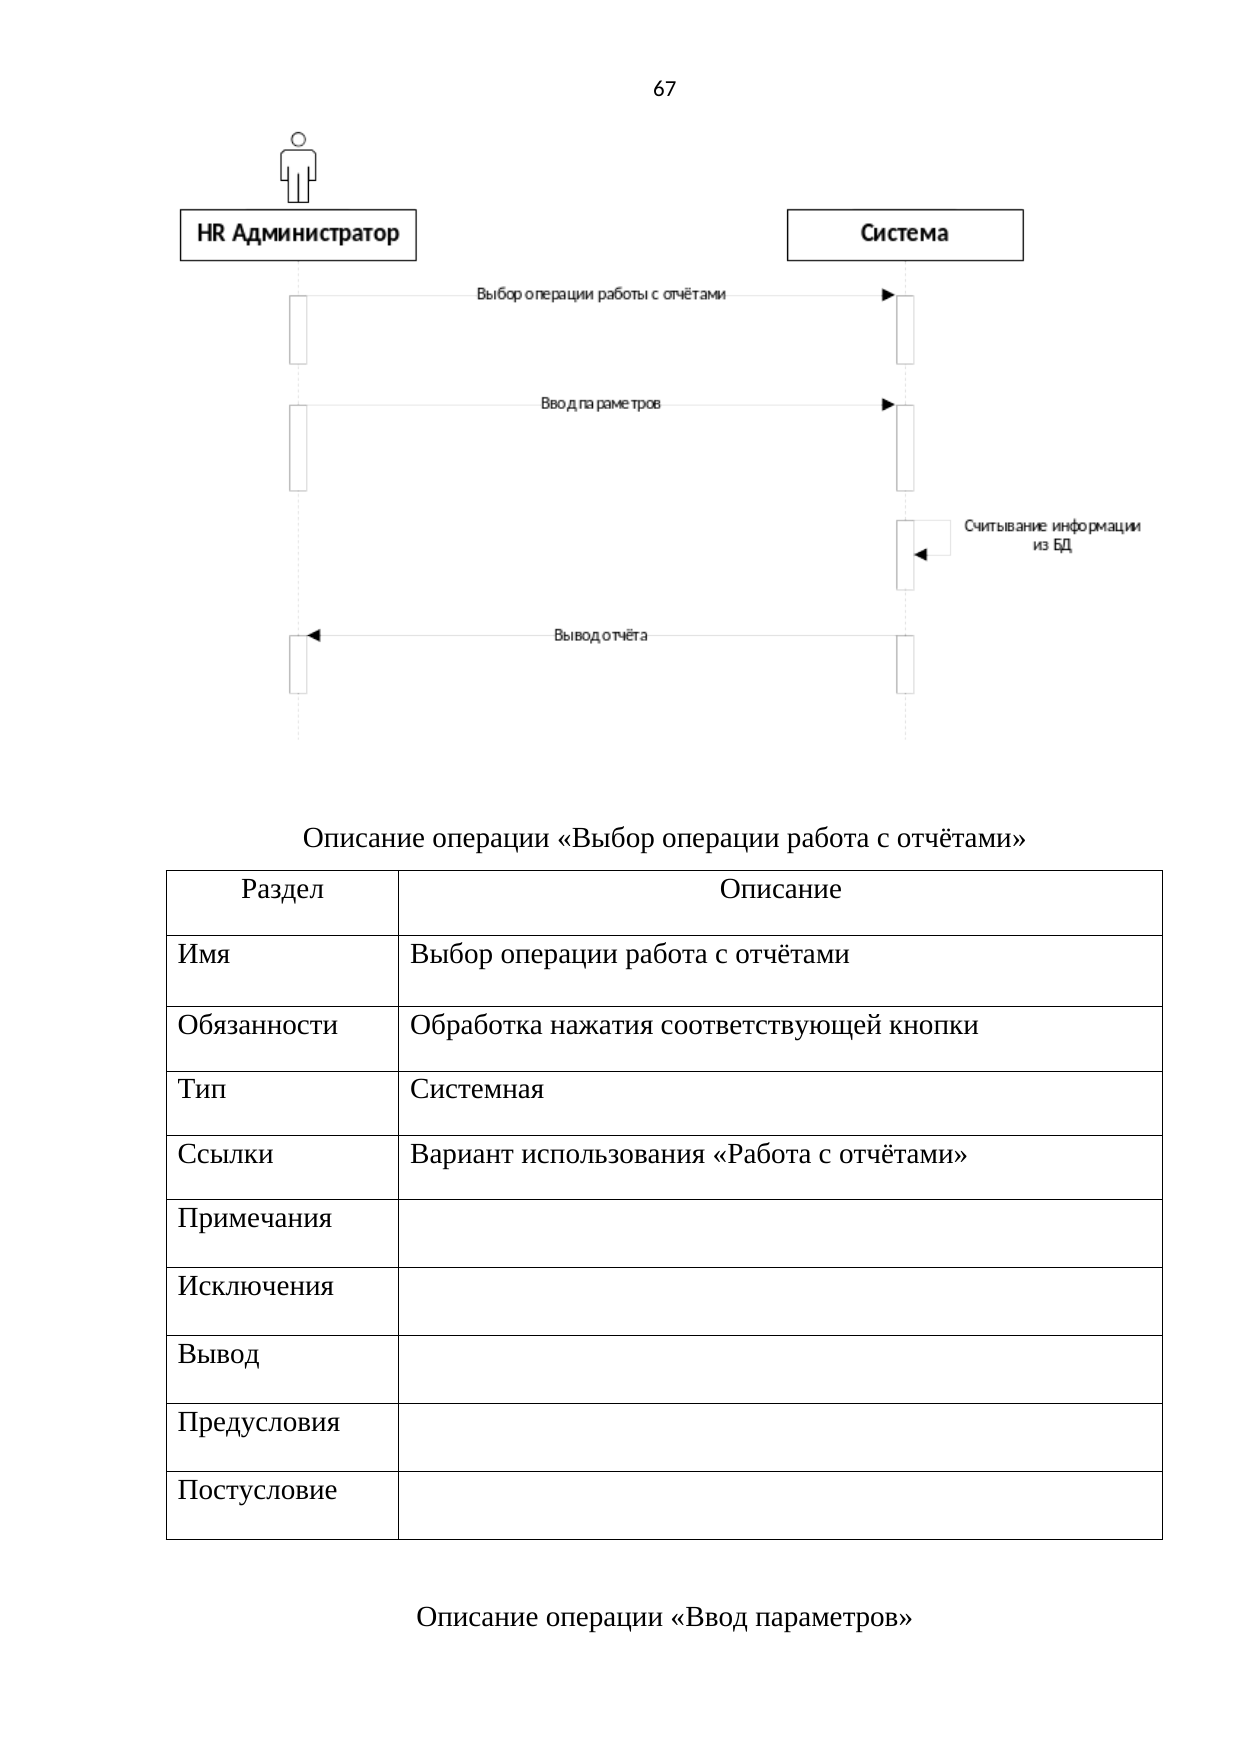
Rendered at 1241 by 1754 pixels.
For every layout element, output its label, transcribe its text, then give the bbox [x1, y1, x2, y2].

table_cell [399, 1404, 1162, 1471]
table_header Описание [399, 871, 1162, 935]
table_cell [399, 1200, 1162, 1267]
table_cell Обязанности [167, 1007, 398, 1071]
table_cell Обработка нажатия соответствующей кнопки [399, 1007, 1162, 1071]
table_cell Примечания [167, 1200, 398, 1267]
text Описание операции «Выбор операции работа с отчётами» [177, 820, 1152, 853]
table_cell [399, 1336, 1162, 1403]
table_cell Вывод [167, 1336, 398, 1403]
table_cell Имя [167, 936, 398, 1006]
table_cell Исключения [167, 1268, 398, 1335]
table_cell [399, 1472, 1162, 1539]
table_cell Тип [167, 1072, 398, 1135]
table_cell Постусловие [167, 1472, 398, 1539]
table_cell Ссылки [167, 1136, 398, 1199]
table_cell Вариант использования «Работа с отчётами» [399, 1136, 1162, 1199]
table_cell [399, 1268, 1162, 1335]
text Описание операции «Ввод параметров» [177, 1599, 1152, 1633]
table_header Раздел [167, 871, 398, 935]
table_cell Системная [399, 1072, 1162, 1135]
table_cell Выбор операции работа с отчётами [399, 936, 1162, 1006]
table_cell Предусловия [167, 1404, 398, 1471]
